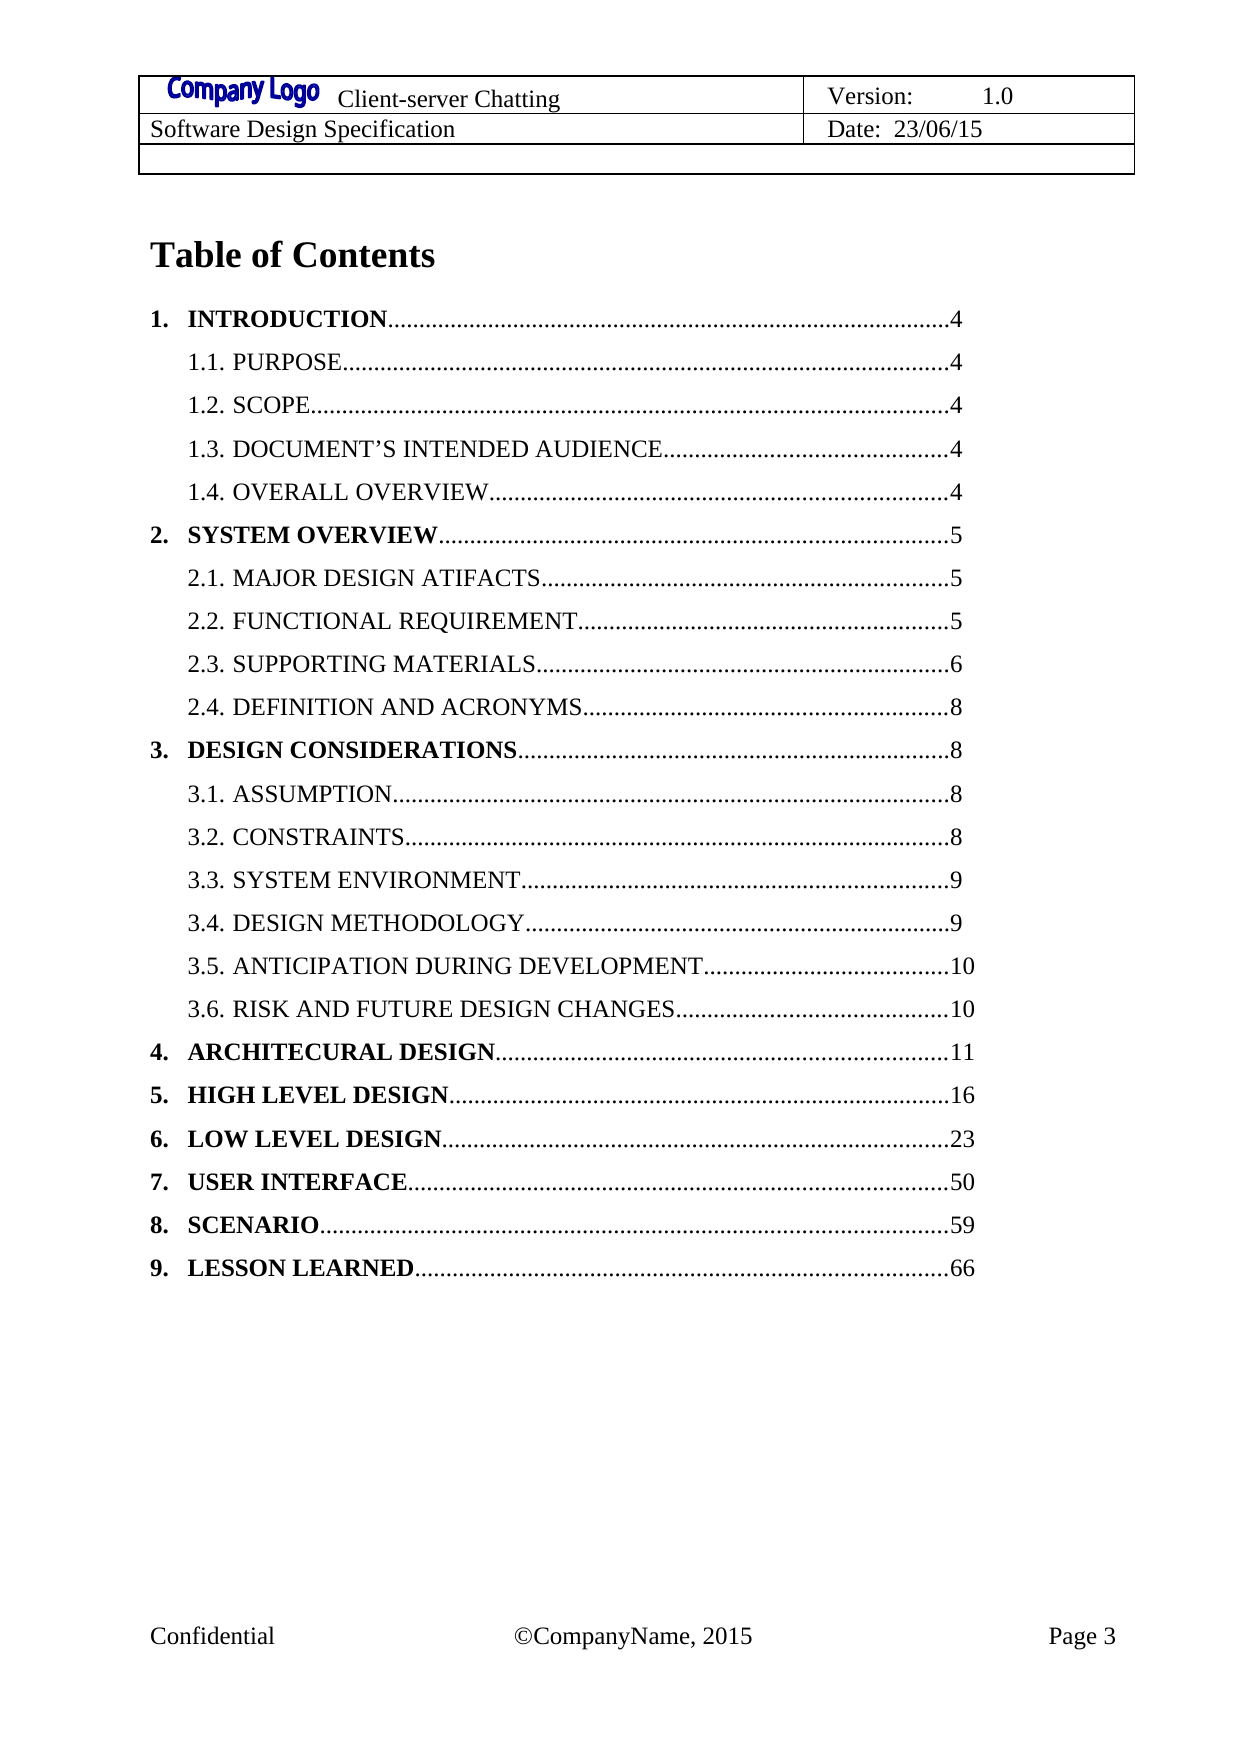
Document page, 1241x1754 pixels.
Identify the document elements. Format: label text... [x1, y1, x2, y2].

list FUNCTIONAL REQUIREMENT 5 [187, 606, 1090, 635]
list DEFINITION AND ACRONYMS 8 [187, 692, 1090, 721]
list USER INTERFACE 50 [150, 1167, 1090, 1196]
list SYSTEM OVERVIEW 5 [150, 520, 1090, 549]
list PURPOSE 4 [187, 347, 1090, 376]
list SUPPORTING MATERIALS 6 [187, 649, 1090, 678]
list DOCUMENT’S INTENDED AUDIENCE 4 [187, 434, 1090, 462]
list ANTICIPATION DURING DEVELOPMENT 10 [187, 951, 1090, 980]
list MAJOR DESIGN ATIFACTS 5 [187, 563, 1090, 592]
list LOW LEVEL DESIGN 23 [150, 1124, 1090, 1152]
list SYSTEM ENVIRONMENT 9 [187, 865, 1090, 894]
list ARCHITECURAL DESIGN 11 [150, 1037, 1090, 1066]
list RISK AND FUTURE DESIGN CHANGES 10 [187, 994, 1090, 1023]
list HIGH LEVEL DESIGN 16 [150, 1081, 1090, 1109]
list DESIGN METHODOLOGY 9 [187, 908, 1090, 937]
list SCOPE 4 [187, 391, 1090, 419]
list ASSUMPTION 8 [187, 779, 1090, 807]
list CONSTRAINTS 8 [187, 822, 1090, 851]
list SCENARIO 59 [150, 1210, 1090, 1239]
title Table of Contents [150, 232, 1090, 276]
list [150, 1253, 1090, 1282]
list OVERALL OVERVIEW 4 [187, 477, 1090, 506]
list INTRODUCTION 4 [150, 304, 1090, 333]
list DESIGN CONSIDERATIONS 8 [150, 736, 1090, 764]
